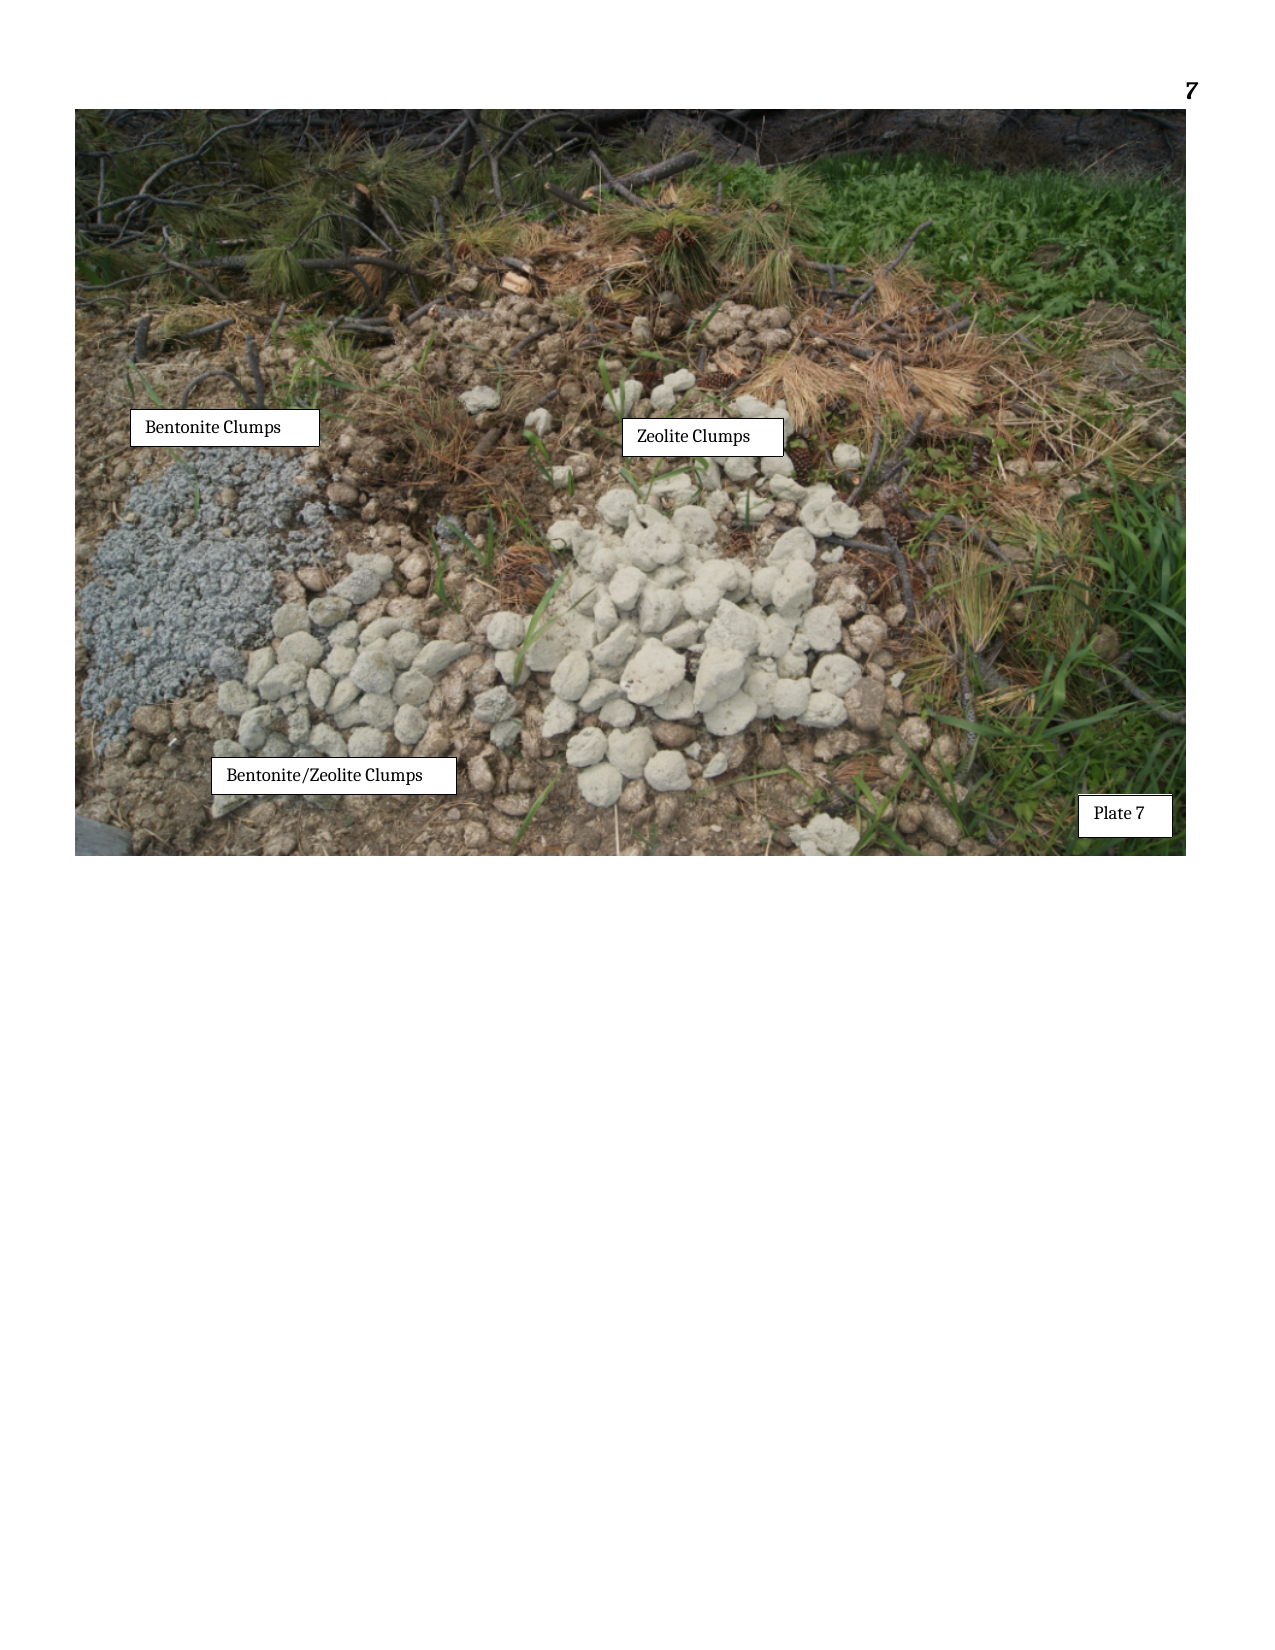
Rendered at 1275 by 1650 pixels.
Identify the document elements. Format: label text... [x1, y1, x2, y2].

picture [75, 109, 1186, 856]
text 7 [75, 77, 1200, 106]
